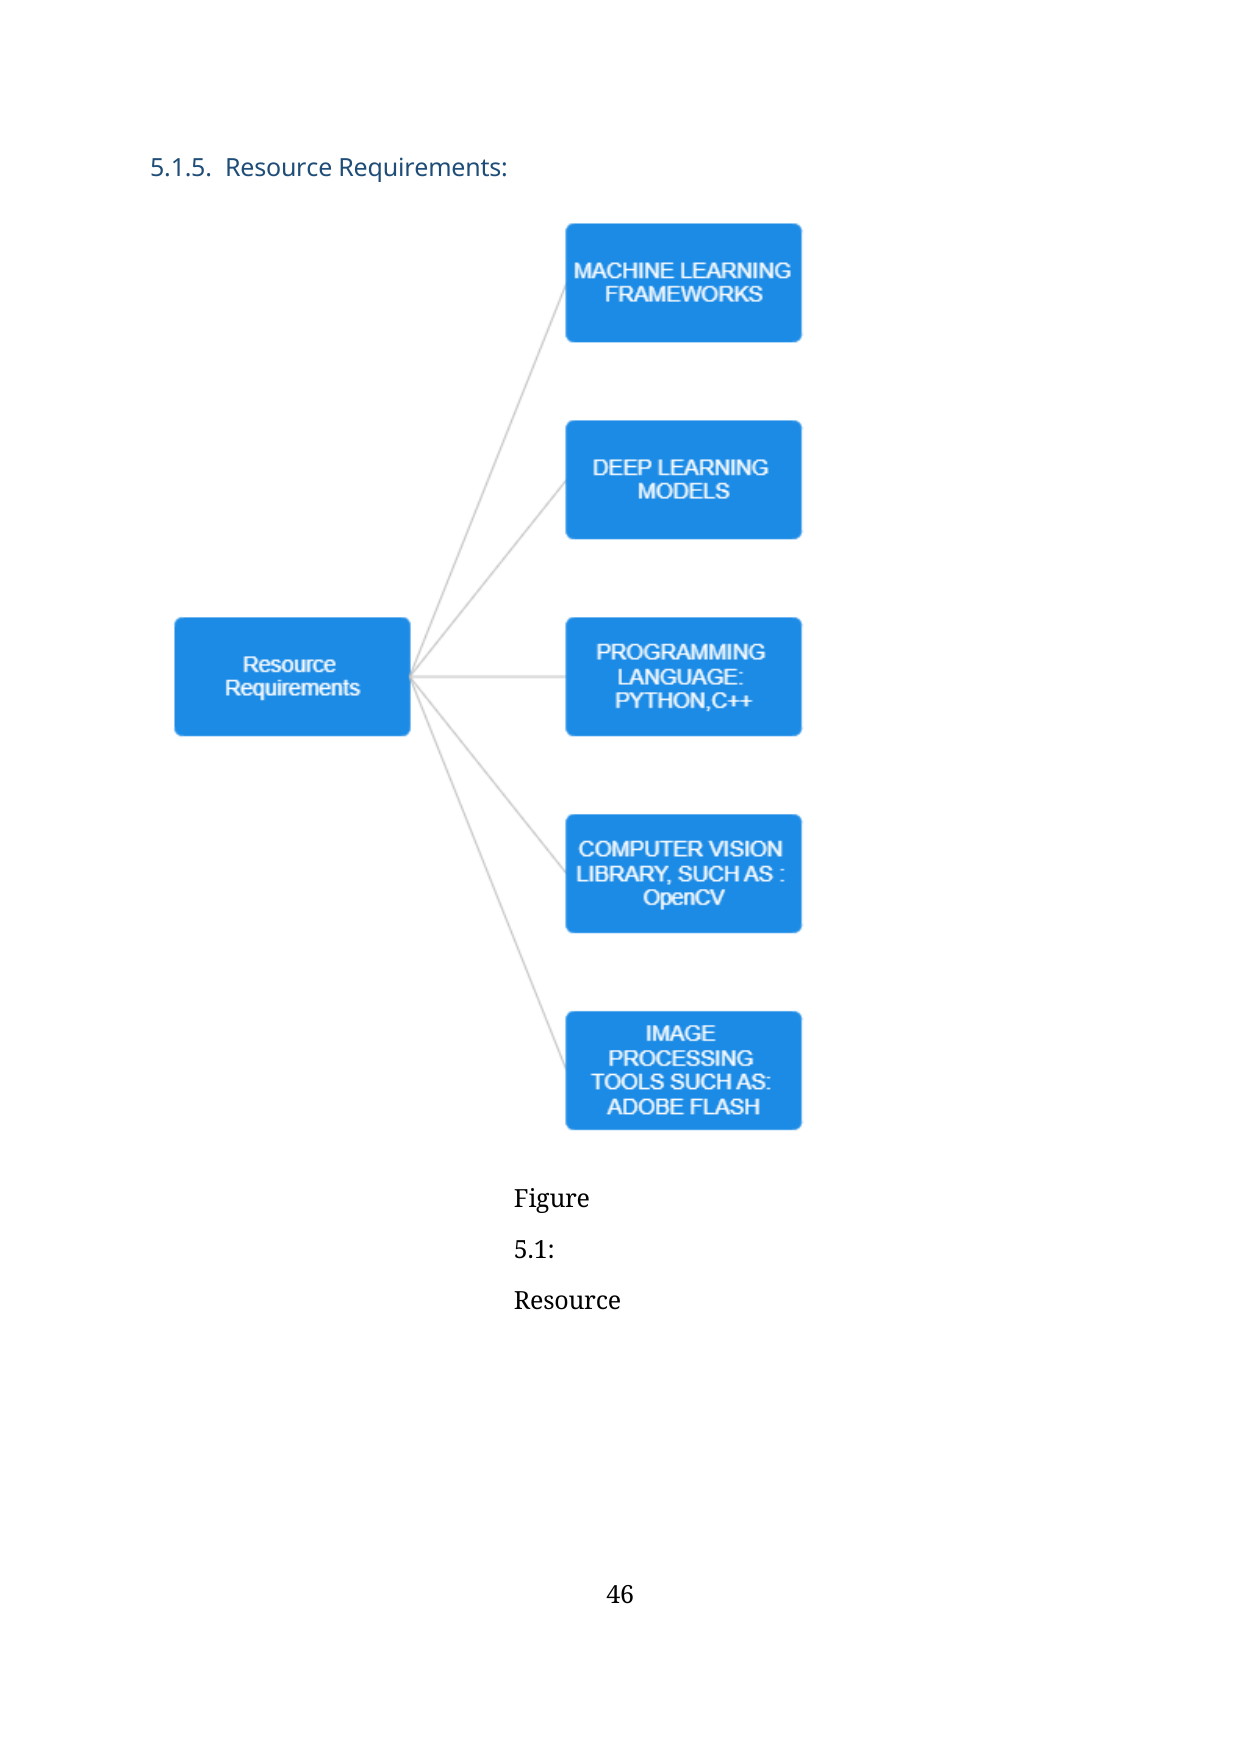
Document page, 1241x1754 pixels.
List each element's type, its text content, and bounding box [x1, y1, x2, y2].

picture [156, 205, 977, 1149]
subtitle Resource Requirements: [150, 150, 1090, 184]
